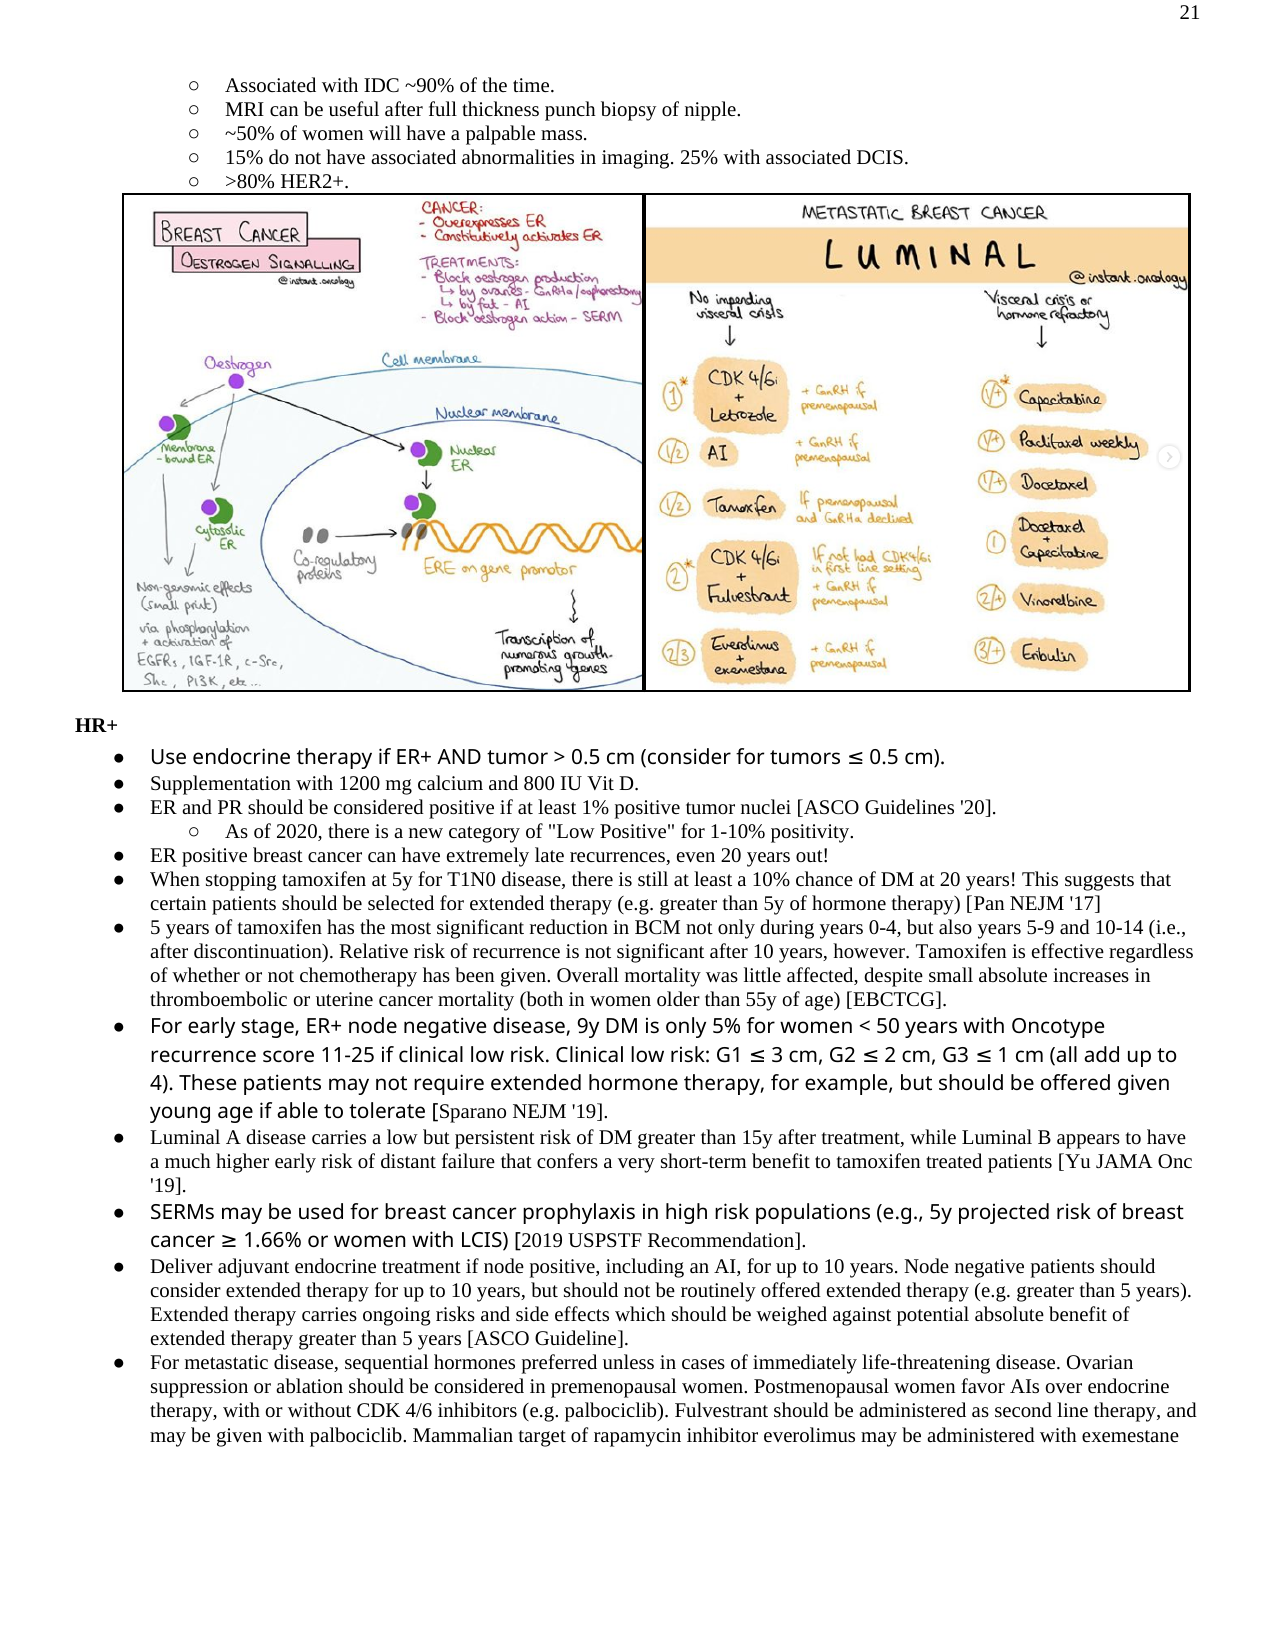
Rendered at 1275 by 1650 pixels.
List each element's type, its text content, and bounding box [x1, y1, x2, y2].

list When stopping tamoxifen at 5y for T1N0 disease, there is still at least a 10% chance of DM at 20 years! This suggests that certain patients should be selected for extended therapy (e.g. greater than 5y of hormone therapy) [Pan NEJM '17] [112, 867, 1200, 915]
list ER positive breast cancer can have extremely late recurrences, even 20 years out! [112, 843, 1200, 867]
list >80% HER2+. [187, 169, 1200, 193]
list 5 years of tamoxifen has the most significant reduction in BCM not only during years 0-4, but also years 5-9 and 10-14 (i.e., after discontinuation). Relative risk of recurrence is not significant after 10 years, however. Tamoxifen is effective regardless of whether or not chemotherapy has been given. Overall mortality was little affected, despite small absolute increases in thromboembolic or uterine cancer mortality (both in women older than 55y of age) [EBCTCG]. [112, 915, 1200, 1011]
list Supplementation with 1200 mg calcium and 800 IU Vit D. [112, 771, 1200, 795]
list Associated with IDC ~90% of the time. [187, 73, 1200, 97]
list 15% do not have associated abnormalities in imaging. 25% with associated DCIS. [187, 145, 1200, 169]
list Luminal A disease carries a low but persistent risk of DM greater than 15y after treatment, while Luminal B appears to have a much higher early risk of distant failure that confers a very short-term benefit to tamoxifen treated patients [Yu JAMA Onc '19]. [112, 1125, 1200, 1197]
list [112, 1350, 1200, 1447]
list MRI can be useful after full thickness punch biopsy of nipple. [187, 97, 1200, 121]
subtitle HR+ [75, 713, 1200, 737]
picture [646, 195, 1188, 690]
list SERMs may be used for breast cancer prophylaxis in high risk populations (e.g., 5y projected risk of breast cancer ≥ 1.66% or women with LCIS) [2019 USPSTF Recommendation]. [112, 1197, 1200, 1254]
list ER and PR should be considered positive if at least 1% positive tumor nuclei [ASCO Guidelines '20]. [112, 795, 1200, 819]
list For early stage, ER+ node negative disease, 9y DM is only 5% for women < 50 years with Oncotype recurrence score 11-25 if clinical low risk. Clinical low risk: G1 ≤ 3 cm, G2 ≤ 2 cm, G3 ≤ 1 cm (all add up to 4). These patients may not require extended hormone therapy, for example, but should be offered given young age if able to tolerate [Sparano NEJM '19]. [112, 1011, 1200, 1125]
picture [124, 195, 642, 690]
list ~50% of women will have a palpable mass. [187, 121, 1200, 145]
list As of 2020, there is a new category of "Low Positive" for 1-10% positivity. [187, 819, 1200, 843]
list Use endocrine therapy if ER+ AND tumor > 0.5 cm (consider for tumors ≤ 0.5 cm). [112, 742, 1200, 771]
list Deliver adjuvant endocrine treatment if node positive, including an AI, for up to 10 years. Node negative patients should consider extended therapy for up to 10 years, but should not be routinely offered extended therapy (e.g. greater than 5 years). Extended therapy carries ongoing risks and side effects which should be weighed against potential absolute benefit of extended therapy greater than 5 years [ASCO Guideline]. [112, 1254, 1200, 1350]
